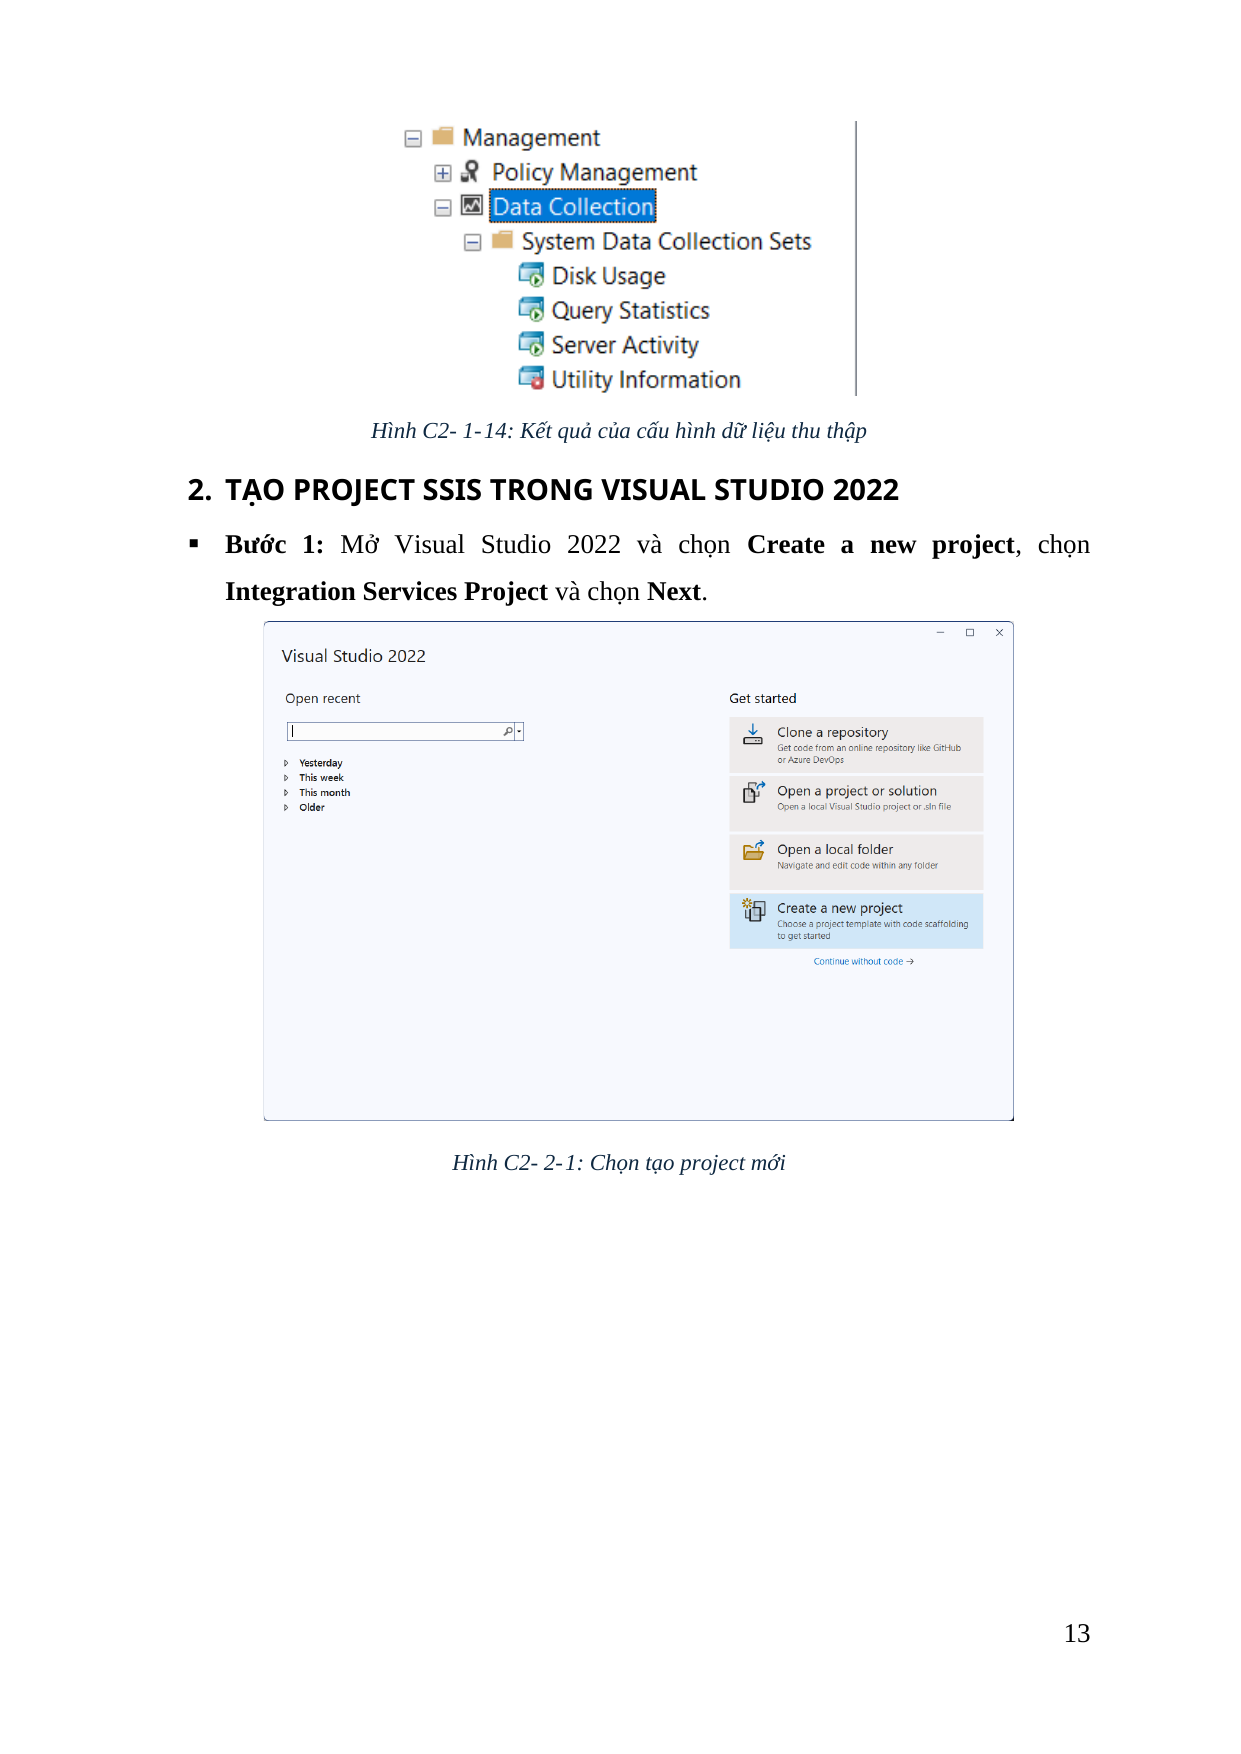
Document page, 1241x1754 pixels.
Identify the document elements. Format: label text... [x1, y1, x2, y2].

list Bước 1: Mở Visual Studio 2022 và chọn Create a new project, chọn Integration Services Project và chọn Next. [187, 528, 1090, 606]
text Hình C2- 1-14: Kết quả của cấu hình dữ liệu thu thập [150, 417, 1090, 443]
picture [383, 121, 857, 396]
subtitle TẠO PROJECT SSIS TRONG VISUAL STUDIO 2022 [187, 469, 1090, 508]
picture [263, 621, 1014, 1121]
